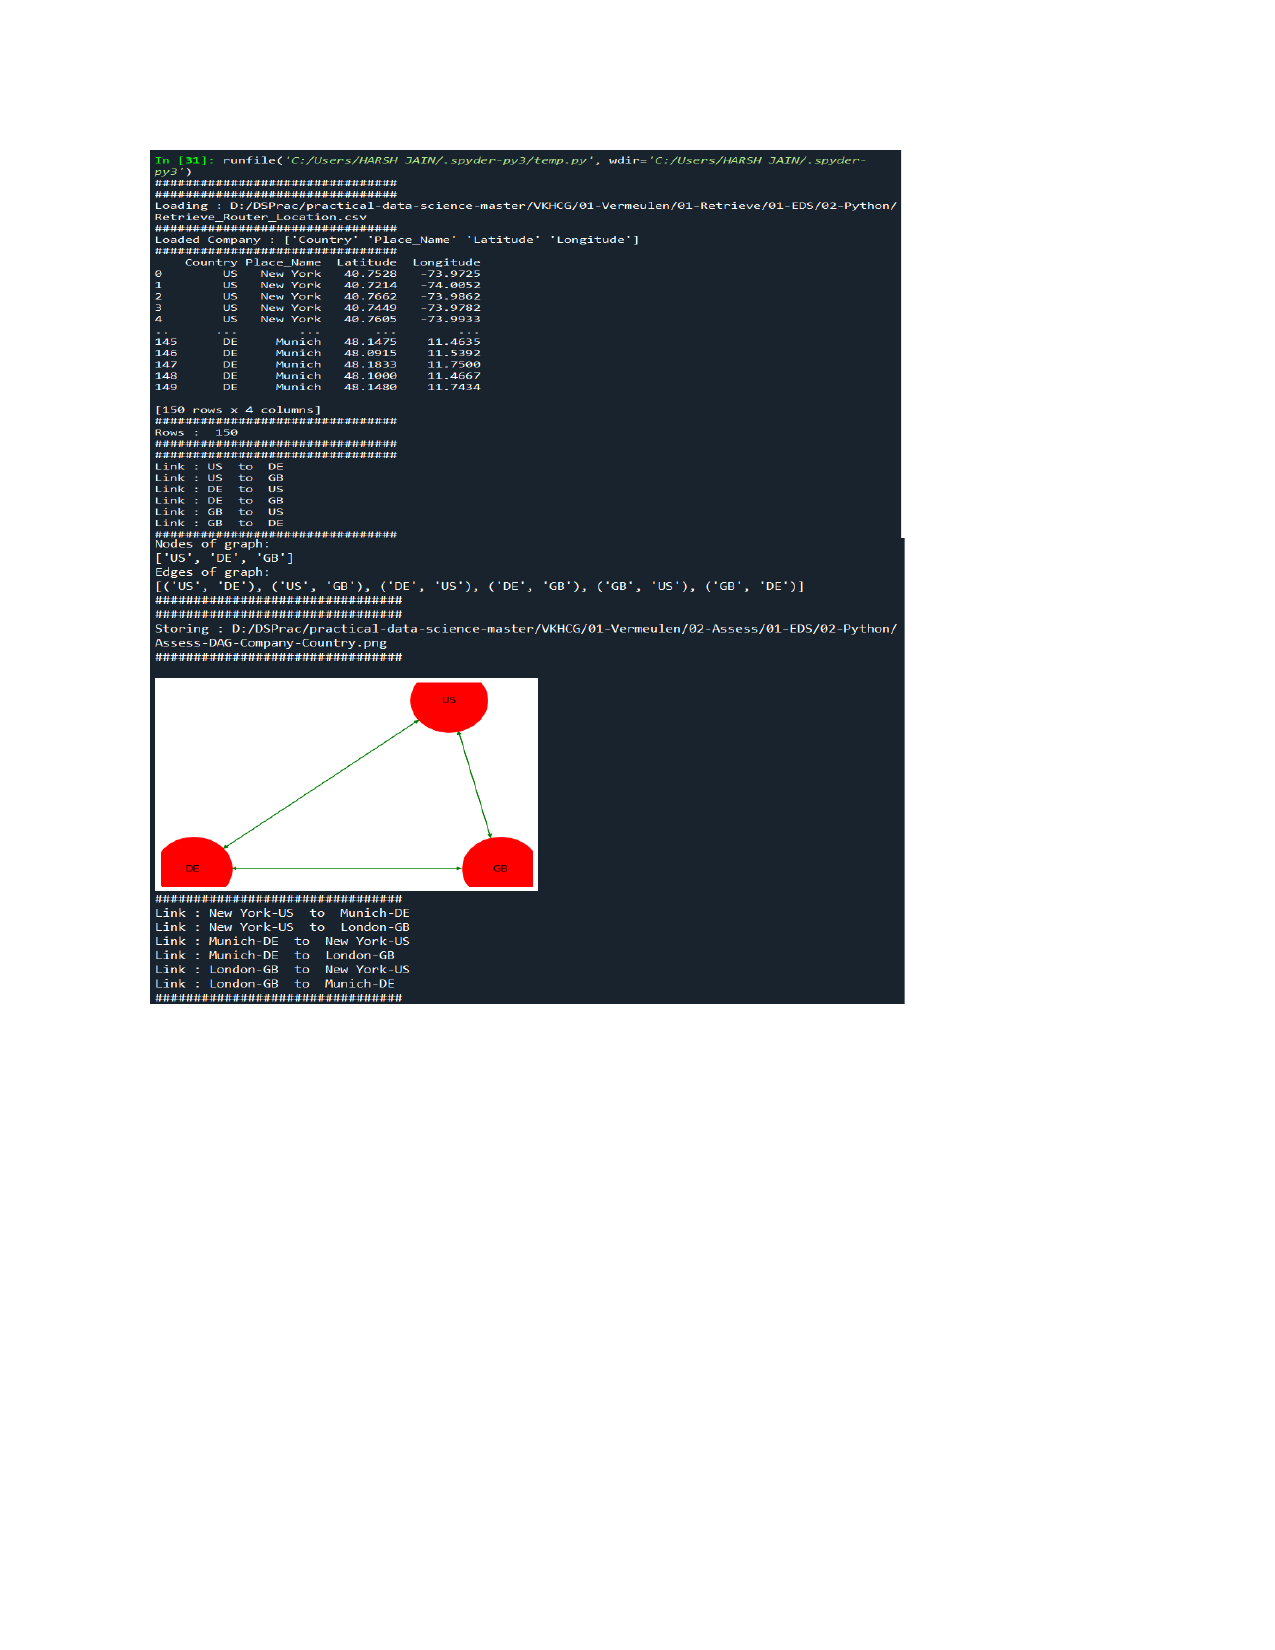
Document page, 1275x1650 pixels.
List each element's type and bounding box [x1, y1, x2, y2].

picture [150, 150, 905, 1004]
